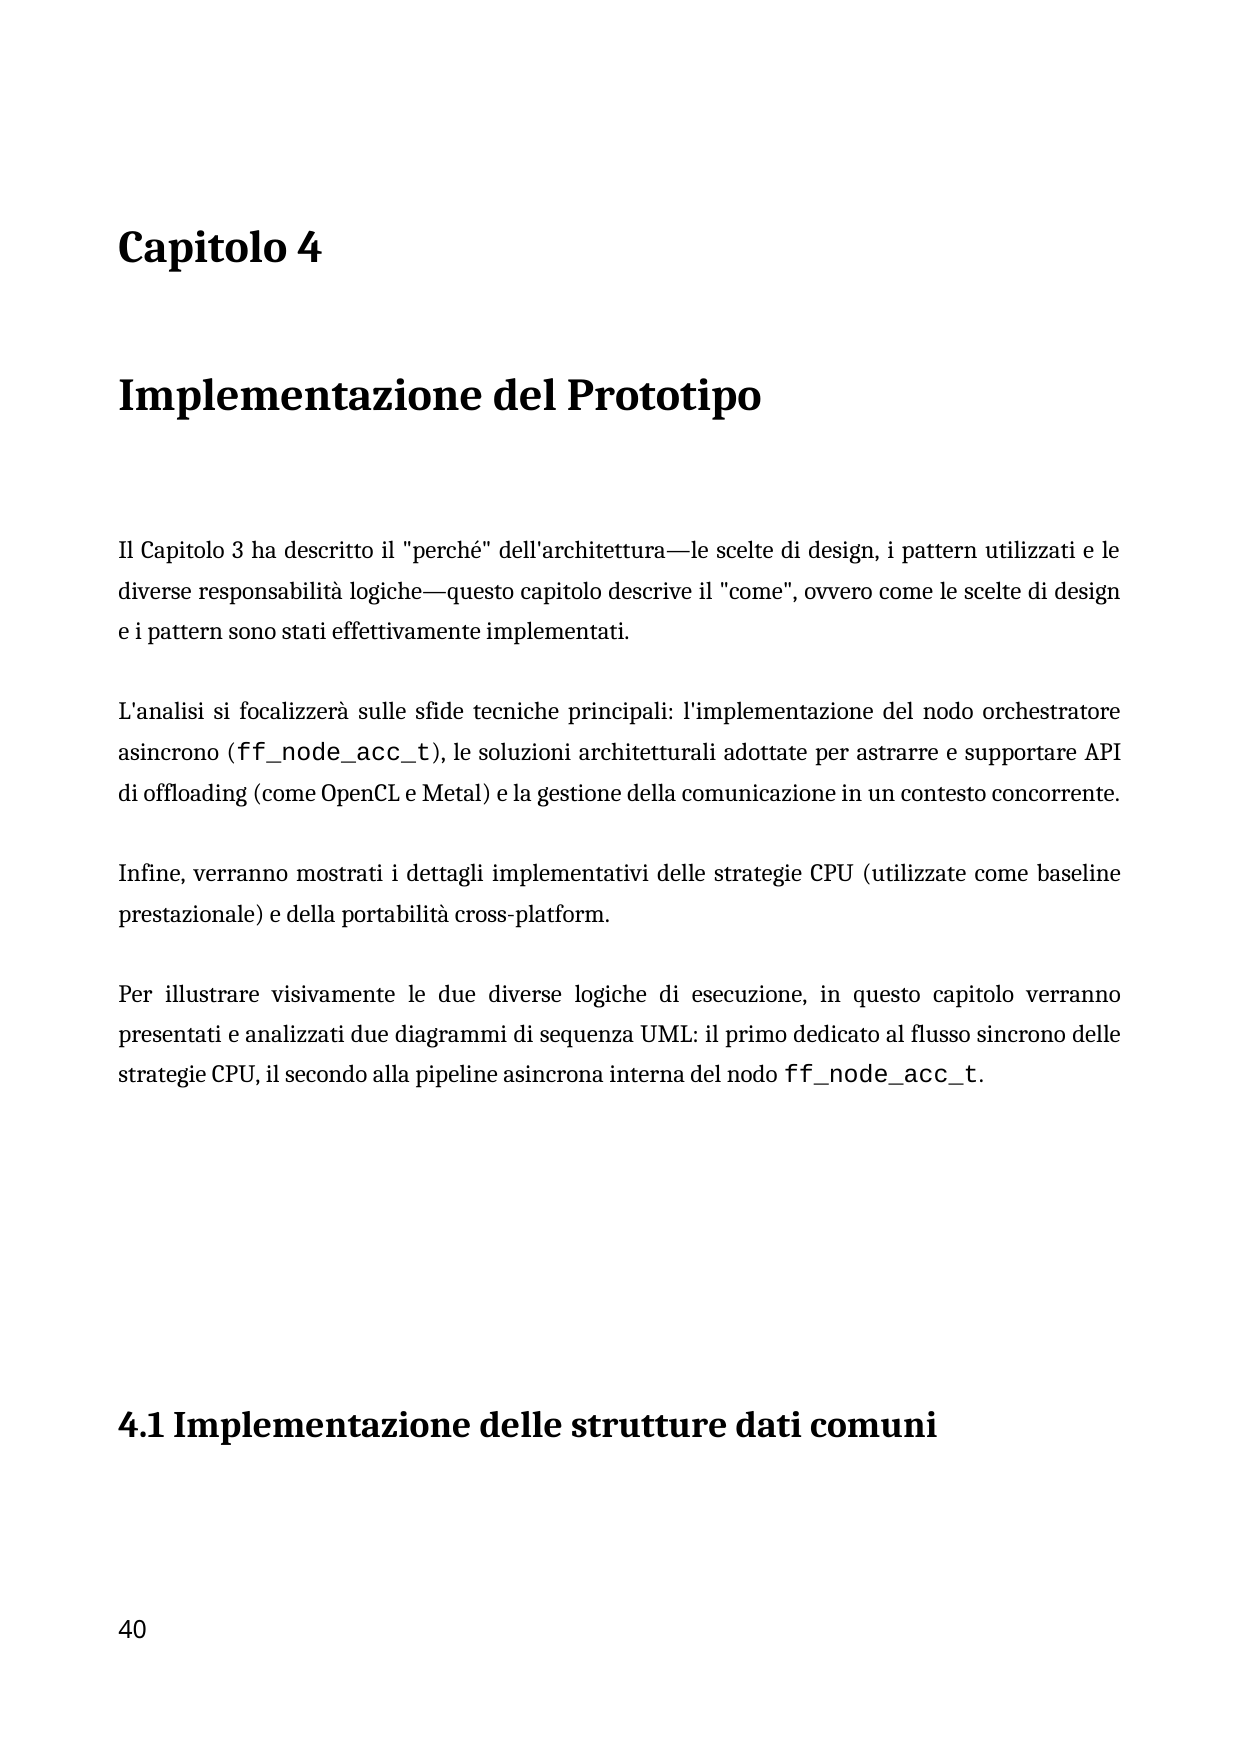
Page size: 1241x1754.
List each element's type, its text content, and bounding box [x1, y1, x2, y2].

text Capitolo 4 [118, 221, 1122, 274]
text Infine, verranno mostrati i dettagli implementativi delle strategie CPU (utilizzate come baseline prestazionale) e della portabilità cross-platform. [118, 859, 1122, 928]
text Implementazione del Prototipo [118, 369, 1122, 422]
text Per illustrare visivamente le due diverse logiche di esecuzione, in questo capitolo verranno presentati e analizzati due diagrammi di sequenza UML: il primo dedicato al flusso sincrono delle strategie CPU, il secondo alla pipeline asincrona interna del nodo ff_node_acc_t. [118, 980, 1122, 1090]
text Il Capitolo 3 ha descritto il "perché" dell'architettura—le scelte di design, i pattern utilizzati e le diverse responsabilità logiche—questo capitolo descrive il "come", ovvero come le scelte di design e i pattern sono stati effettivamente implementati. [118, 536, 1122, 646]
text L'analisi si focalizzerà sulle sfide tecniche principali: l'implementazione del nodo orchestratore asincrono (ff_node_acc_t), le soluzioni architetturali adottate per astrarre e supportare API di offloading (come OpenCL e Metal) e la gestione della comunicazione in un contesto concorrente. [118, 697, 1122, 808]
text 4.1 Implementazione delle strutture dati comuni [118, 1404, 1122, 1447]
